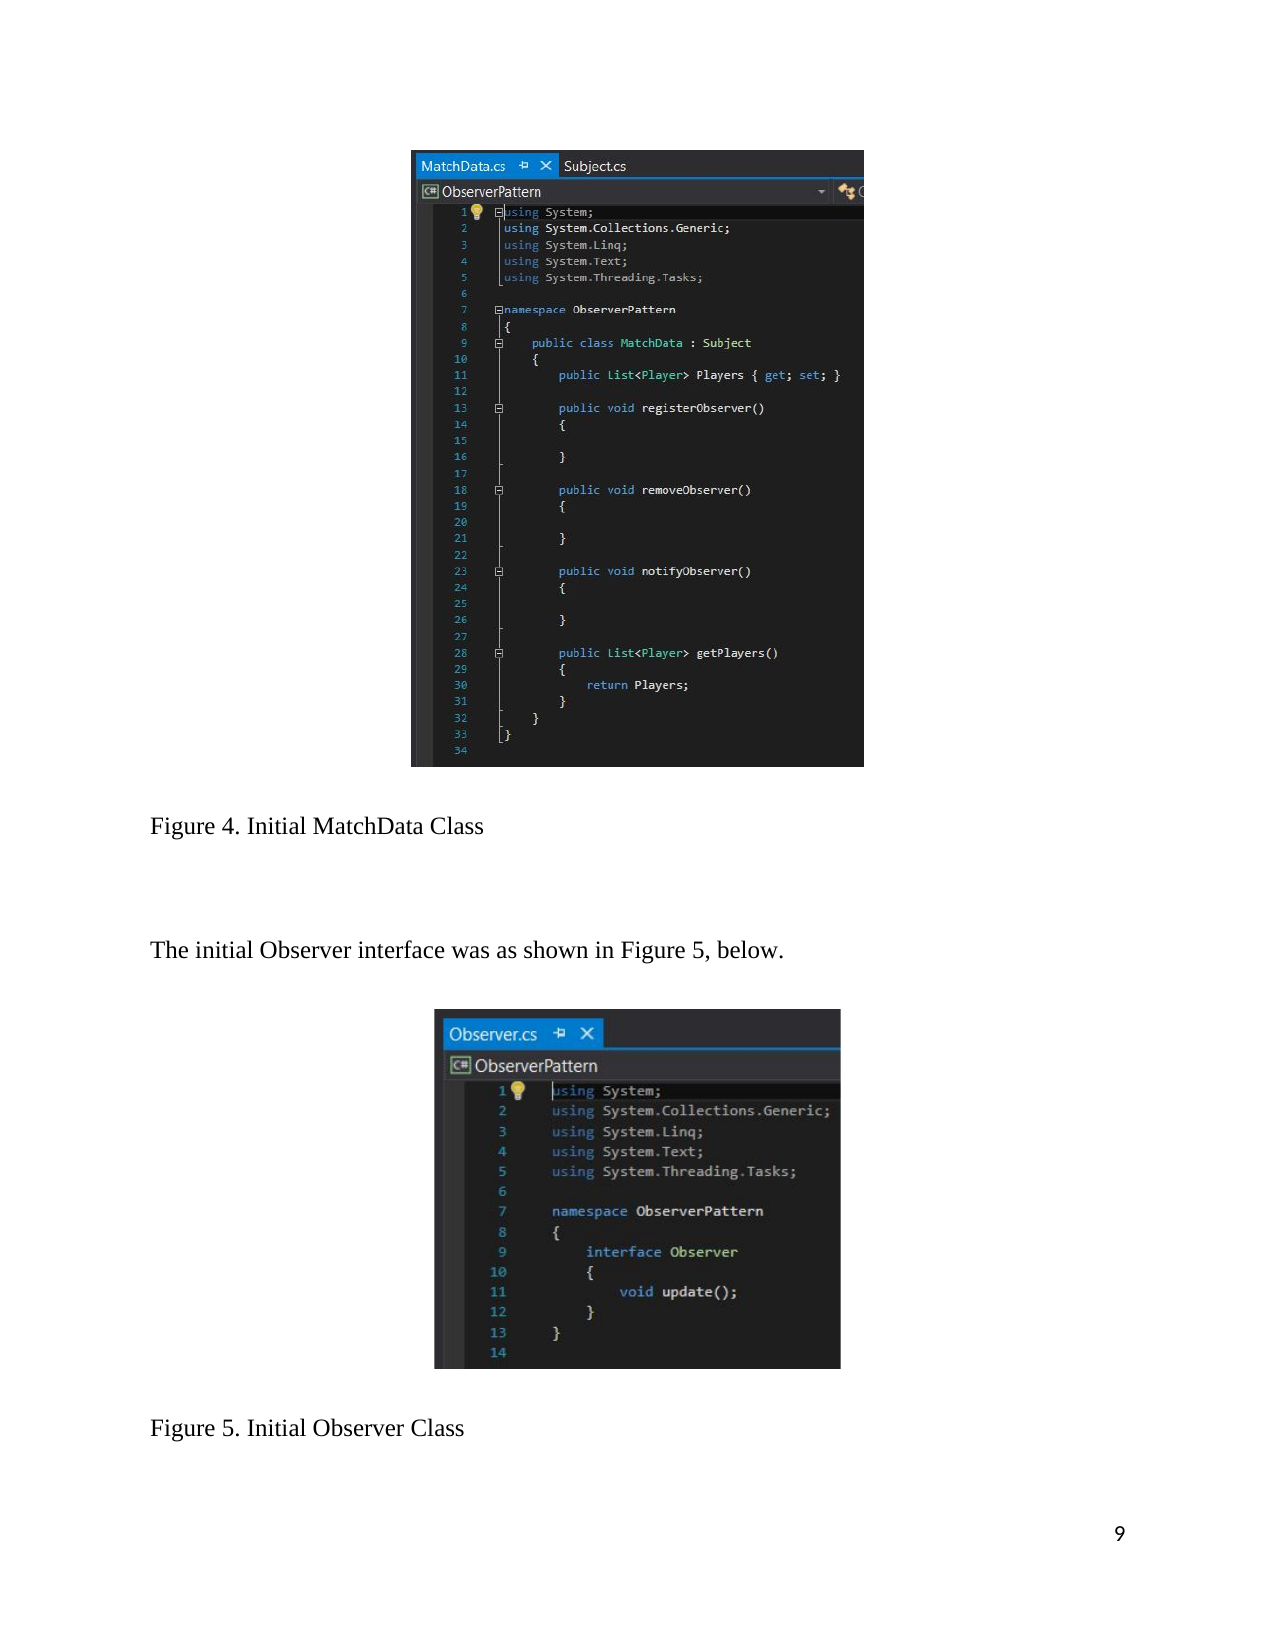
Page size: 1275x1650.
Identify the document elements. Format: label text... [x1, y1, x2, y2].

text The initial Observer interface was as shown in Figure 5, below. [150, 935, 1125, 964]
picture [434, 1009, 841, 1369]
text Figure 4. Initial MatchData Class [150, 811, 1125, 840]
text Figure 5. Initial Observer Class [150, 1413, 1125, 1442]
picture [411, 150, 864, 767]
